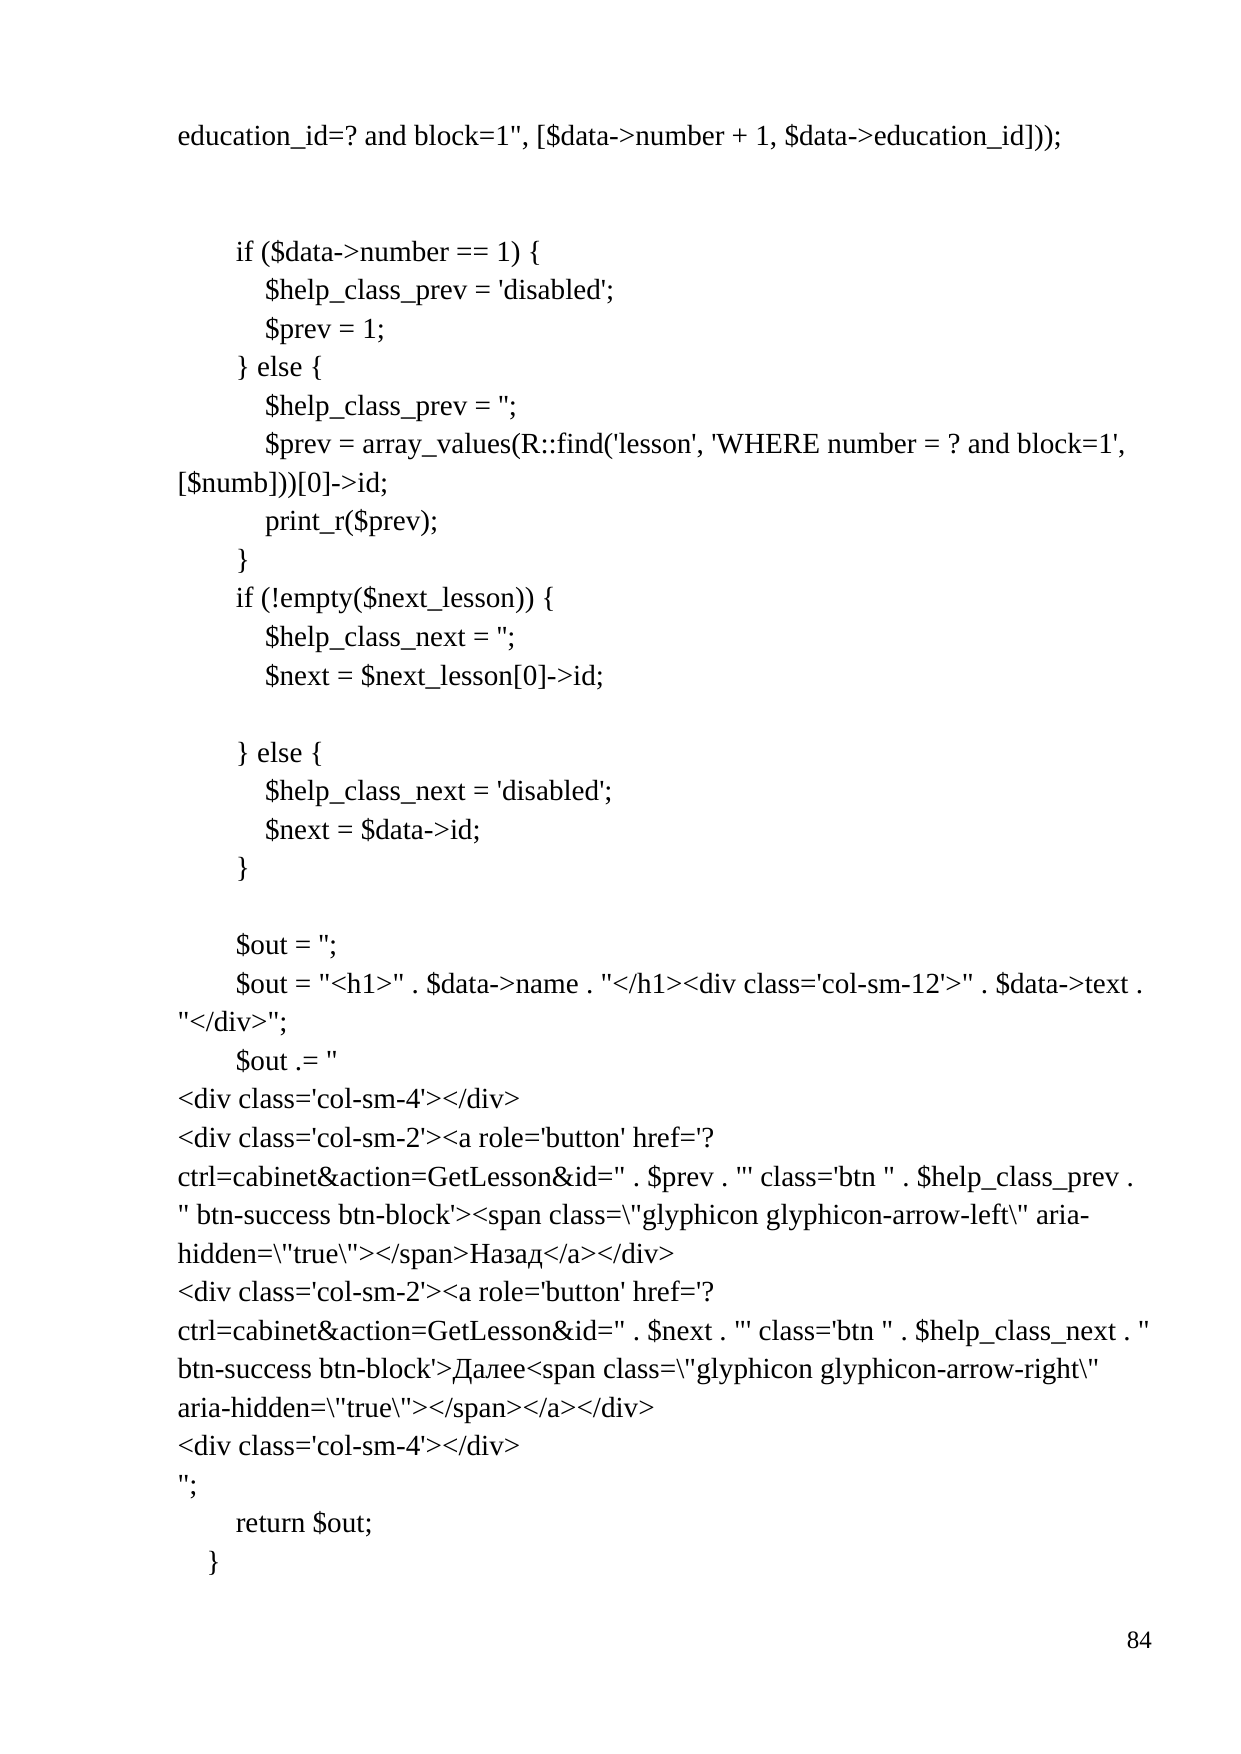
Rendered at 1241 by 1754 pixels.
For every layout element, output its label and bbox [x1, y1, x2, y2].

text [177, 118, 1152, 1578]
